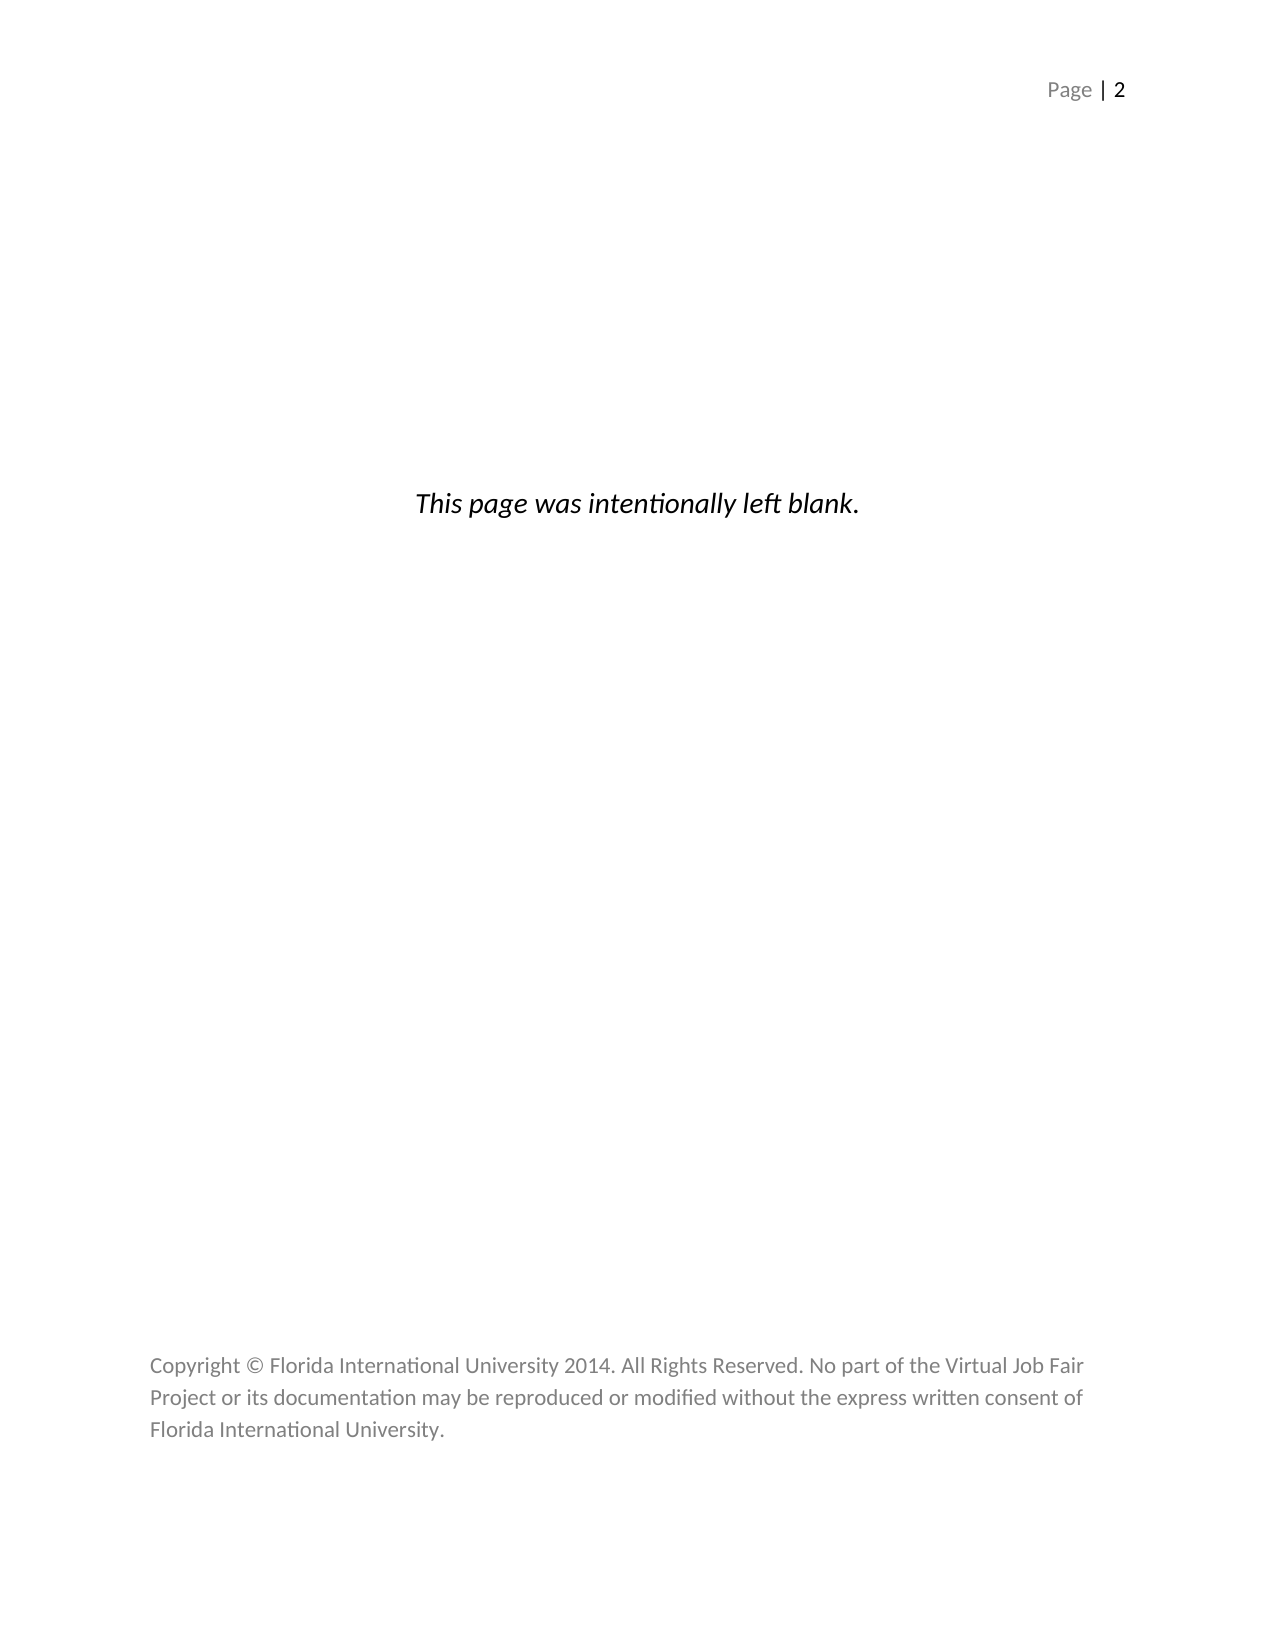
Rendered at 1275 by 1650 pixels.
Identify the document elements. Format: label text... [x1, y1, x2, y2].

text Copyright © Florida International University 2014. All Rights Reserved. No part of the Virtual Job Fair Project or its documentation may be reproduced or modified without the express written consent of Florida International University. [150, 1351, 1125, 1443]
text This page was intentionally left blank. [150, 486, 1125, 521]
